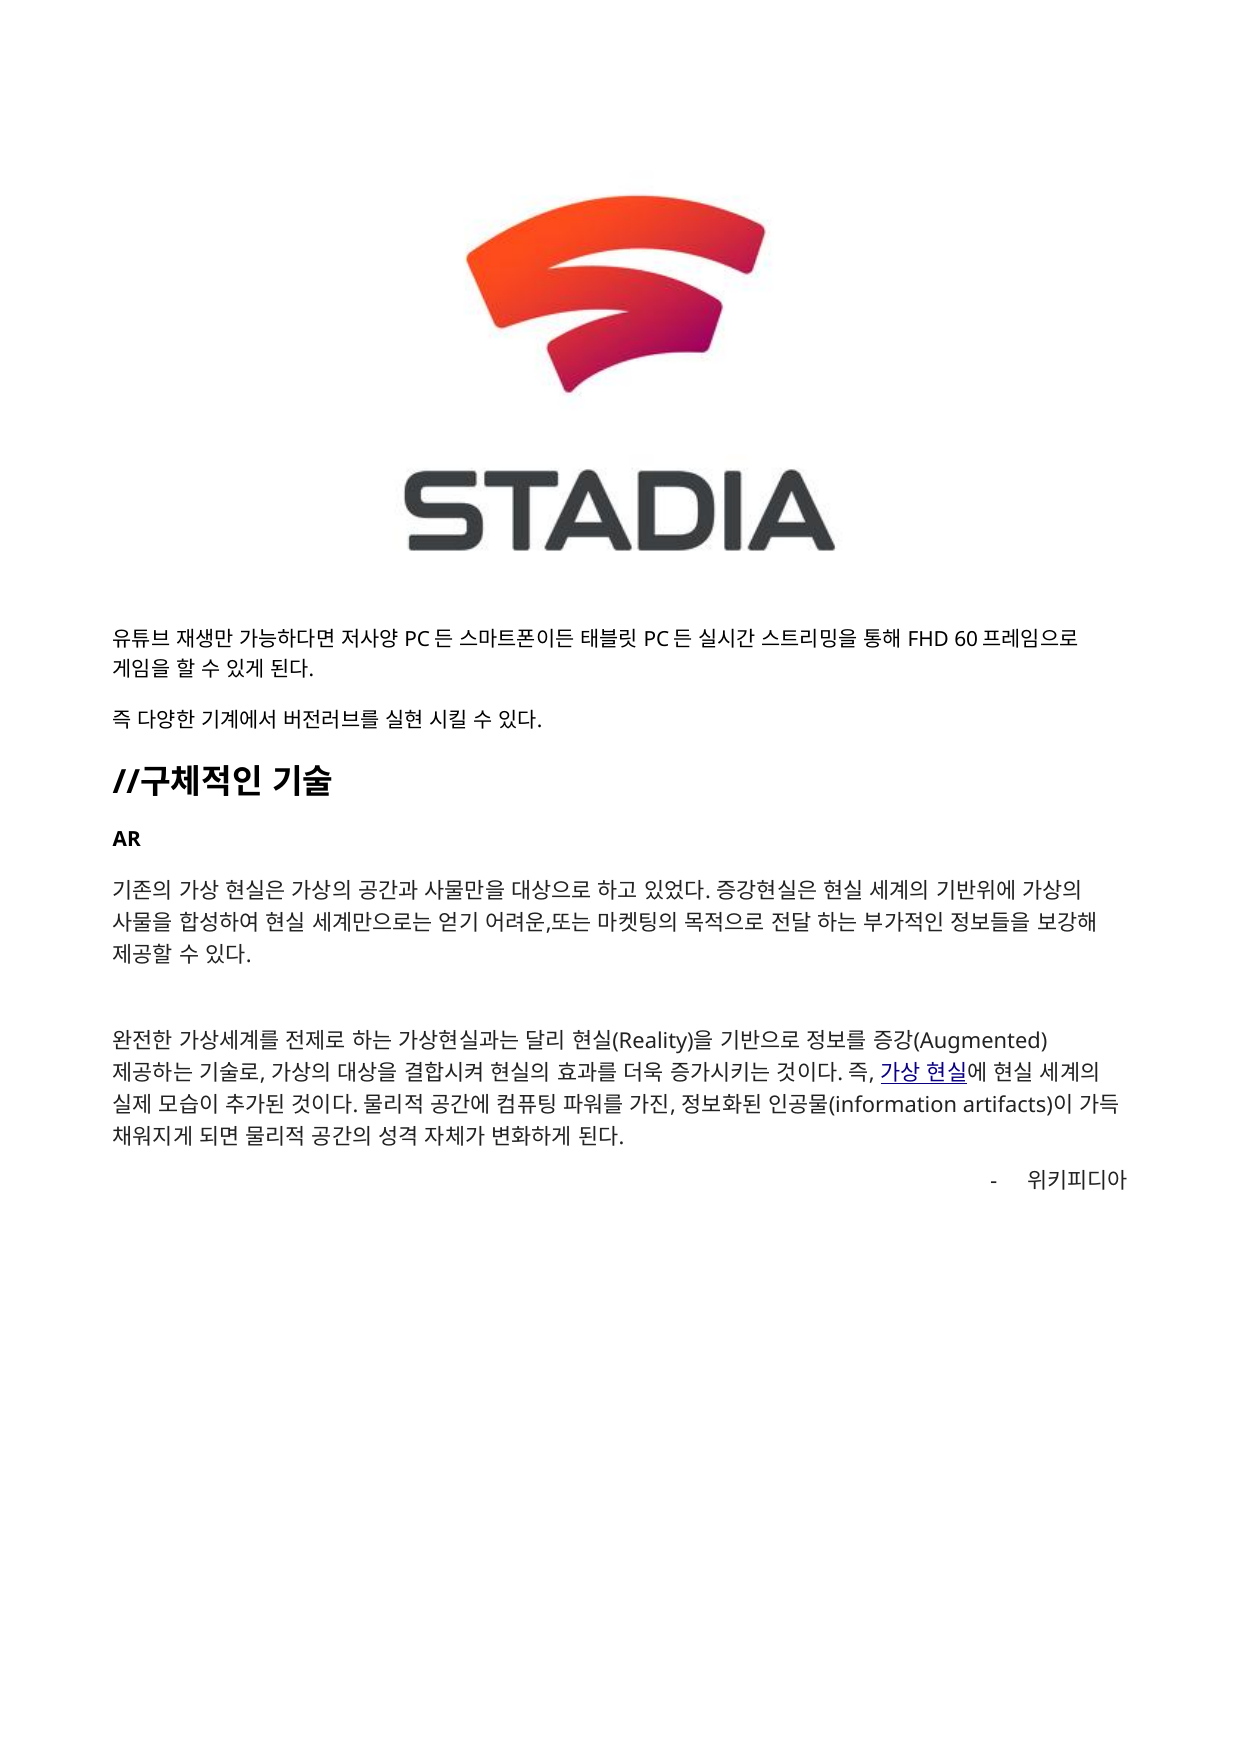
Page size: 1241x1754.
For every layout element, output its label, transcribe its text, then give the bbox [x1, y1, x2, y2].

picture [112, 150, 1128, 598]
text AR [112, 824, 1128, 853]
text 유튜브 재생만 가능하다면 저사양 PC든 스마트폰이든 태블릿 PC든 실시간 스트리밍을 통해 FHD 60프레임으로 게임을 할 수 있게 된다. [112, 622, 1128, 683]
text 완전한 가상세계를 전제로 하는 가상현실과는 달리 현실(Reality)을 기반으로 정보를 증강(Augmented) 제공하는 기술로, 가상의 대상을 결합시켜 현실의 효과를 더욱 증가시키는 것이다. 즉, 가상 현실에 현실 세계의 실제 모습이 추가된 것이다. 물리적 공간에 컴퓨팅 파워를 가진, 정보화된 인공물(information artifacts)이 가득 채워지게 되면 물리적 공간의 성격 자체가 변화하게 된다. [112, 1023, 1128, 1151]
text 기존의 가상 현실은 가상의 공간과 사물만을 대상으로 하고 있었다. 증강현실은 현실 세계의 기반위에 가상의 사물을 합성하여 현실 세계만으로는 얻기 어려운,또는 마켓팅의 목적으로 전달 하는 부가적인 정보들을 보강해 제공할 수 있다. [112, 873, 1128, 969]
text //구체적인 기술 [112, 755, 1128, 803]
text 즉 다양한 기계에서 버전러브를 실현 시킬 수 있다. [112, 704, 1128, 734]
list 위키피디아 [154, 1163, 1128, 1195]
